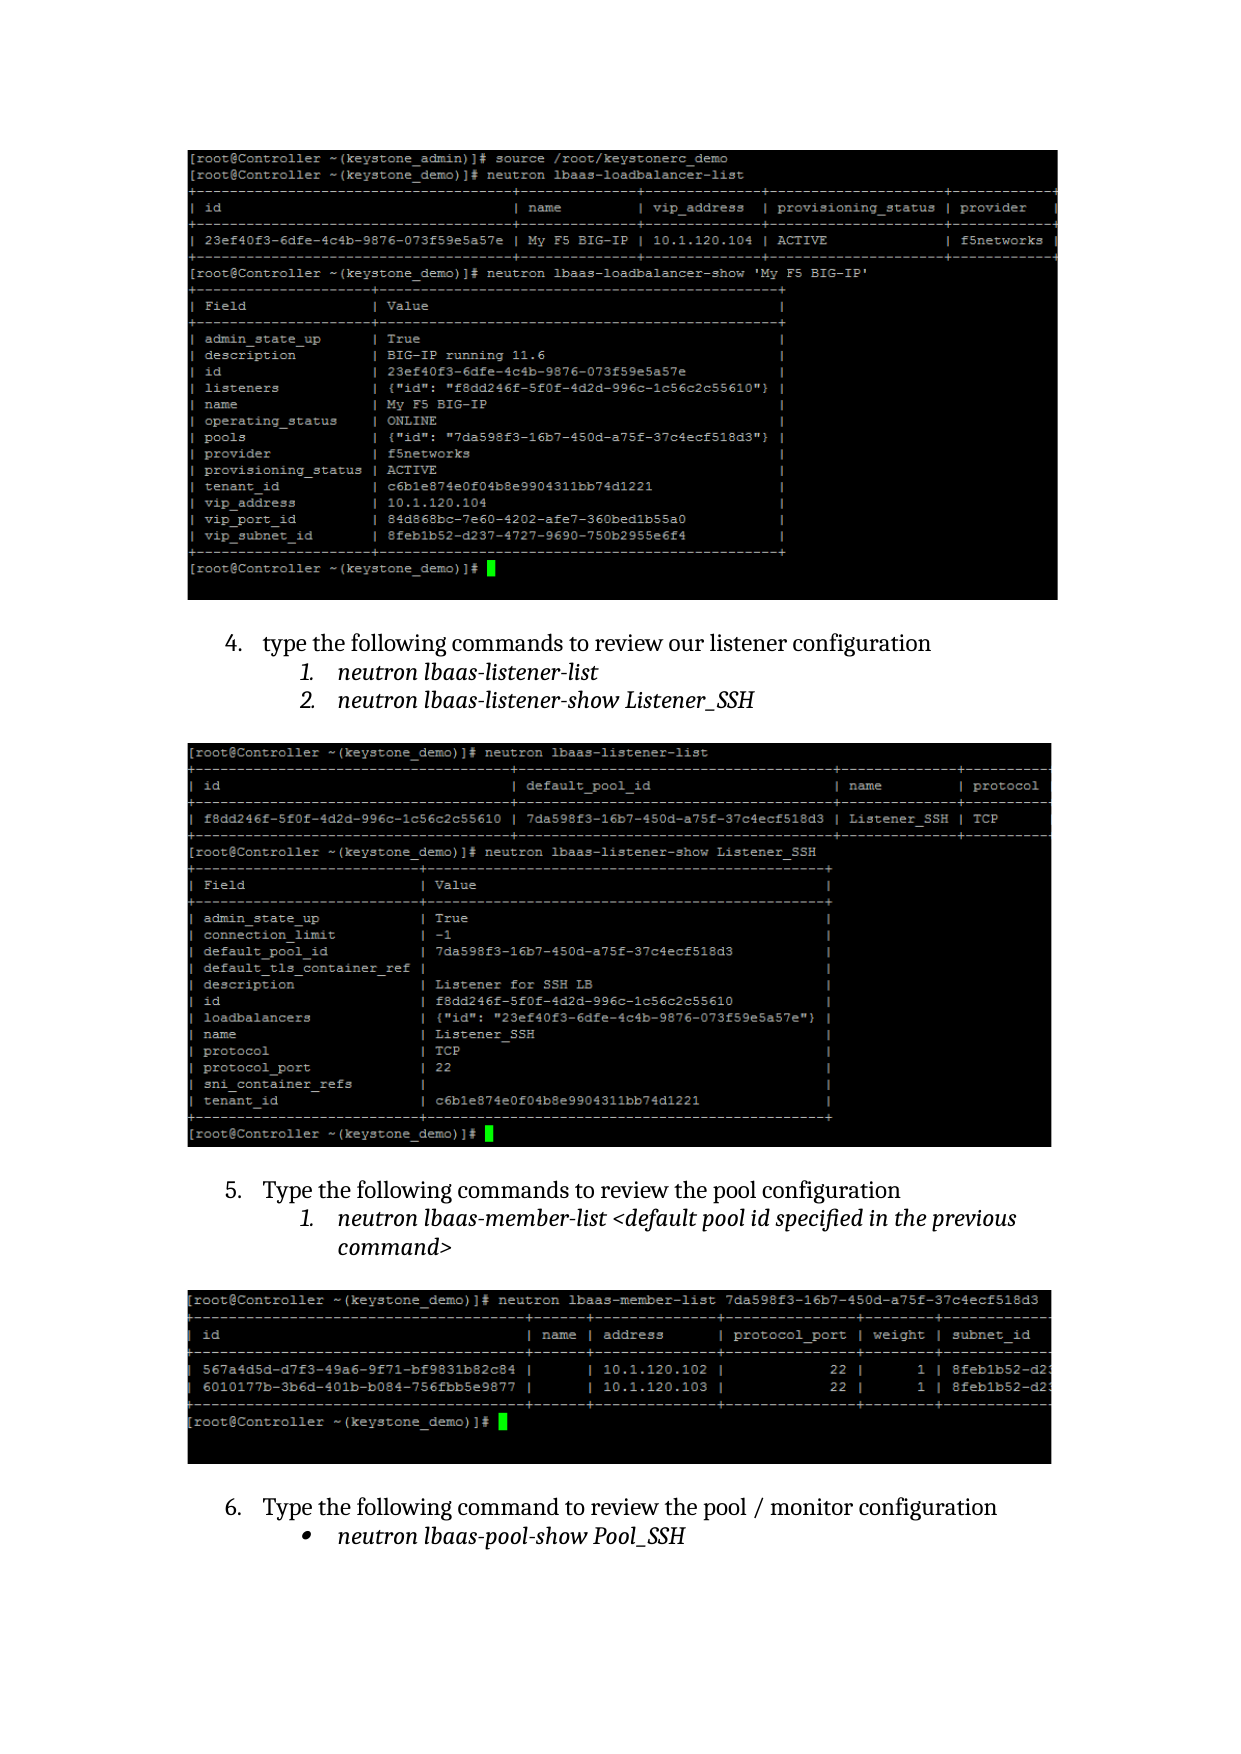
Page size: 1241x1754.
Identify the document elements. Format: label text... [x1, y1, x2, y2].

list neutron lbaas-member-list <default pool id specified in the previous command> [300, 1204, 1053, 1262]
picture [187, 150, 1058, 600]
picture [187, 1290, 1052, 1464]
list Type the following command to review the pool / monitor configuration [225, 1493, 1053, 1522]
list neutron lbaas-pool-show Pool_SSH [300, 1522, 1053, 1550]
picture [187, 743, 1052, 1147]
list neutron lbaas-listener-show Listener_SSH [300, 686, 1053, 715]
list neutron lbaas-listener-list [300, 657, 1053, 686]
list Type the following commands to review the pool configuration [225, 1176, 1053, 1204]
list type the following commands to review our listener configuration [225, 629, 1053, 657]
